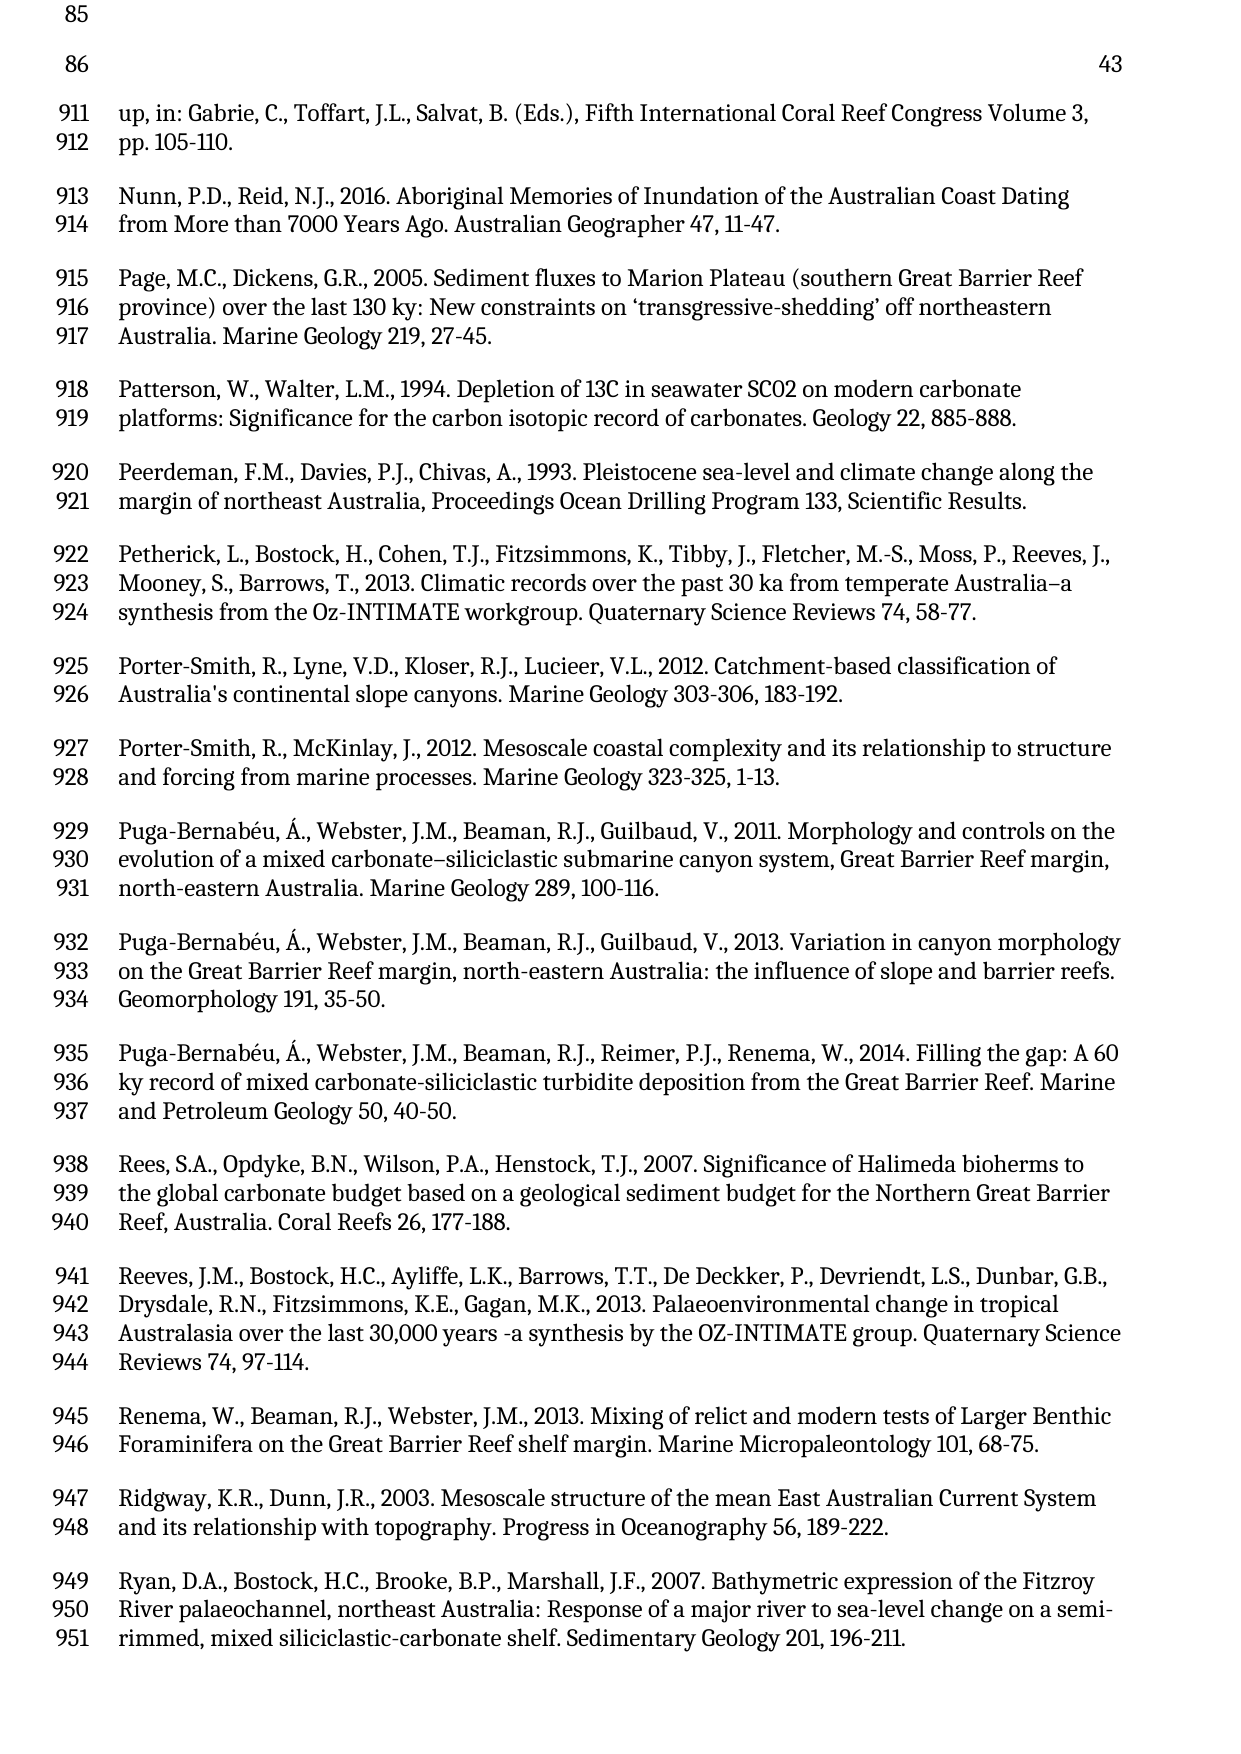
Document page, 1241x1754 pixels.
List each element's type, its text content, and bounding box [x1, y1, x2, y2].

text Peerdeman, F.M., Davies, P.J., Chivas, A., 1993. Pleistocene sea-level and climate change along the margin of northeast Australia, Proceedings Ocean Drilling Program 133, Scientific Results. [118, 458, 1122, 515]
text Nunn, P.D., Reid, N.J., 2016. Aboriginal Memories of Inundation of the Australian Coast Dating from More than 7000 Years Ago. Australian Geographer 47, 11-47. [118, 182, 1122, 239]
text Porter-Smith, R., Lyne, V.D., Kloser, R.J., Lucieer, V.L., 2012. Catchment-based classification of Australia's continental slope canyons. Marine Geology 303-306, 183-192. [118, 652, 1122, 709]
text Puga-Bernabéu, Á., Webster, J.M., Beaman, R.J., Guilbaud, V., 2011. Morphology and controls on the evolution of a mixed carbonate–siliciclastic submarine canyon system, Great Barrier Reef margin, north-eastern Australia. Marine Geology 289, 100-116. [118, 817, 1122, 903]
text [118, 99, 1122, 157]
text Porter-Smith, R., McKinlay, J., 2012. Mesoscale coastal complexity and its relationship to structure and forcing from marine processes. Marine Geology 323-325, 1-13. [118, 734, 1122, 792]
text Ridgway, K.R., Dunn, J.R., 2003. Mesoscale structure of the mean East Australian Current System and its relationship with topography. Progress in Oceanography 56, 189-222. [118, 1484, 1122, 1542]
text Petherick, L., Bostock, H., Cohen, T.J., Fitzsimmons, K., Tibby, J., Fletcher, M.-S., Moss, P., Reeves, J., Mooney, S., Barrows, T., 2013. Climatic records over the past 30 ka from temperate Australia–a synthesis from the Oz-INTIMATE workgroup. Quaternary Science Reviews 74, 58-77. [118, 540, 1122, 627]
text Ryan, D.A., Bostock, H.C., Brooke, B.P., Marshall, J.F., 2007. Bathymetric expression of the Fitzroy River palaeochannel, northeast Australia: Response of a major river to sea-level change on a semi-rimmed, mixed siliciclastic-carbonate shelf. Sedimentary Geology 201, 196-211. [118, 1567, 1122, 1653]
text Renema, W., Beaman, R.J., Webster, J.M., 2013. Mixing of relict and modern tests of Larger Benthic Foraminifera on the Great Barrier Reef shelf margin. Marine Micropaleontology 101, 68-75. [118, 1402, 1122, 1459]
text Puga-Bernabéu, Á., Webster, J.M., Beaman, R.J., Reimer, P.J., Renema, W., 2014. Filling the gap: A 60 ky record of mixed carbonate-siliciclastic turbidite deposition from the Great Barrier Reef. Marine and Petroleum Geology 50, 40-50. [118, 1039, 1122, 1125]
text Reeves, J.M., Bostock, H.C., Ayliffe, L.K., Barrows, T.T., De Deckker, P., Devriendt, L.S., Dunbar, G.B., Drysdale, R.N., Fitzsimmons, K.E., Gagan, M.K., 2013. Palaeoenvironmental change in tropical Australasia over the last 30,000 years -a synthesis by the OZ-INTIMATE group. Quaternary Science Reviews 74, 97-114. [118, 1262, 1122, 1377]
text Puga-Bernabéu, Á., Webster, J.M., Beaman, R.J., Guilbaud, V., 2013. Variation in canyon morphology on the Great Barrier Reef margin, north-eastern Australia: the influence of slope and barrier reefs. Geomorphology 191, 35-50. [118, 928, 1122, 1014]
text Rees, S.A., Opdyke, B.N., Wilson, P.A., Henstock, T.J., 2007. Significance of Halimeda bioherms to the global carbonate budget based on a geological sediment budget for the Northern Great Barrier Reef, Australia. Coral Reefs 26, 177-188. [118, 1150, 1122, 1237]
text Page, M.C., Dickens, G.R., 2005. Sediment fluxes to Marion Plateau (southern Great Barrier Reef province) over the last 130 ky: New constraints on ‘transgressive-shedding’ off northeastern Australia. Marine Geology 219, 27-45. [118, 264, 1122, 350]
text Patterson, W., Walter, L.M., 1994. Depletion of 13C in seawater SC02 on modern carbonate platforms: Significance for the carbon isotopic record of carbonates. Geology 22, 885-888. [118, 375, 1122, 433]
